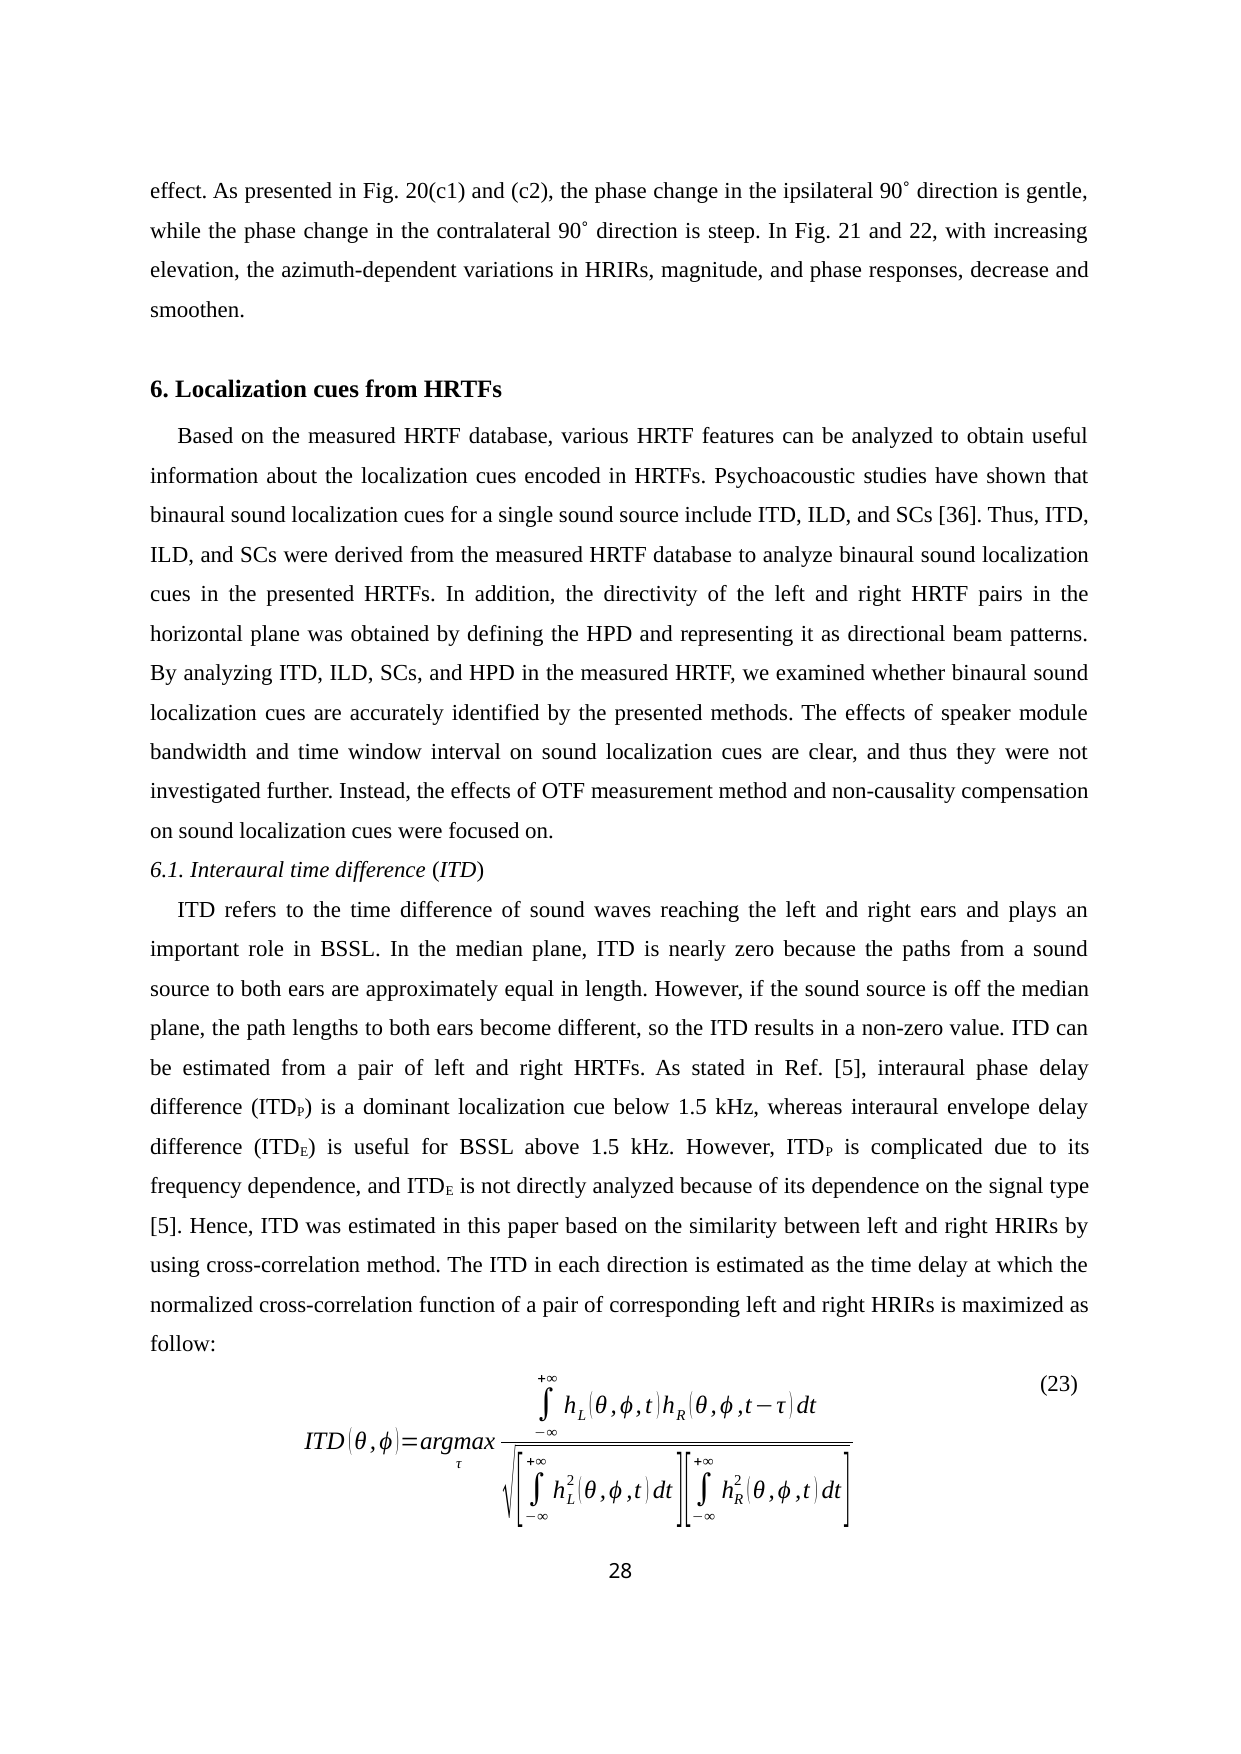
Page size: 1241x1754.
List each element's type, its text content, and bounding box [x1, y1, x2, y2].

table_header , [150, 1370, 1006, 1540]
text 6. Localization cues from HRTFs [150, 374, 1090, 403]
table_header (23) [1006, 1370, 1089, 1540]
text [150, 177, 1090, 322]
text ITD refers to the time difference of sound waves reaching the left and right ears and plays an important role in BSSL. In the median plane, ITD is nearly zero because the paths from a sound source to both ears are approximately equal in length. However, if the sound source is off the median plane, the path lengths to both ears become different, so the ITD results in a non-zero value. ITD can be estimated from a pair of left and right HRTFs. As stated in Ref. [5], interaural phase delay difference (ITDP) is a dominant localization cue below 1.5 kHz, whereas interaural envelope delay difference (ITDE) is useful for BSSL above 1.5 kHz. However, ITDP is complicated due to its frequency dependence, and ITDE is not directly analyzed because of its dependence on the signal type [5]. Hence, ITD was estimated in this paper based on the similarity between left and right HRIRs by using cross-correlation method. The ITD in each direction is estimated as the time delay at which the normalized cross-correlation function of a pair of corresponding left and right HRIRs is maximized as follow: [150, 896, 1090, 1357]
text Based on the measured HRTF database, various HRTF features can be analyzed to obtain useful information about the localization cues encoded in HRTFs. Psychoacoustic studies have shown that binaural sound localization cues for a single sound source include ITD, ILD, and SCs [36]. Thus, ITD, ILD, and SCs were derived from the measured HRTF database to analyze binaural sound localization cues in the presented HRTFs. In addition, the directivity of the left and right HRTF pairs in the horizontal plane was obtained by defining the HPD and representing it as directional beam patterns. By analyzing ITD, ILD, SCs, and HPD in the measured HRTF, we examined whether binaural sound localization cues are accurately identified by the presented methods. The effects of speaker module bandwidth and time window interval on sound localization cues are clear, and thus they were not investigated further. Instead, the effects of OTF measurement method and non-causality compensation on sound localization cues were focused on. [150, 422, 1090, 843]
text 6.1. Interaural time difference (ITD) [150, 857, 1090, 883]
